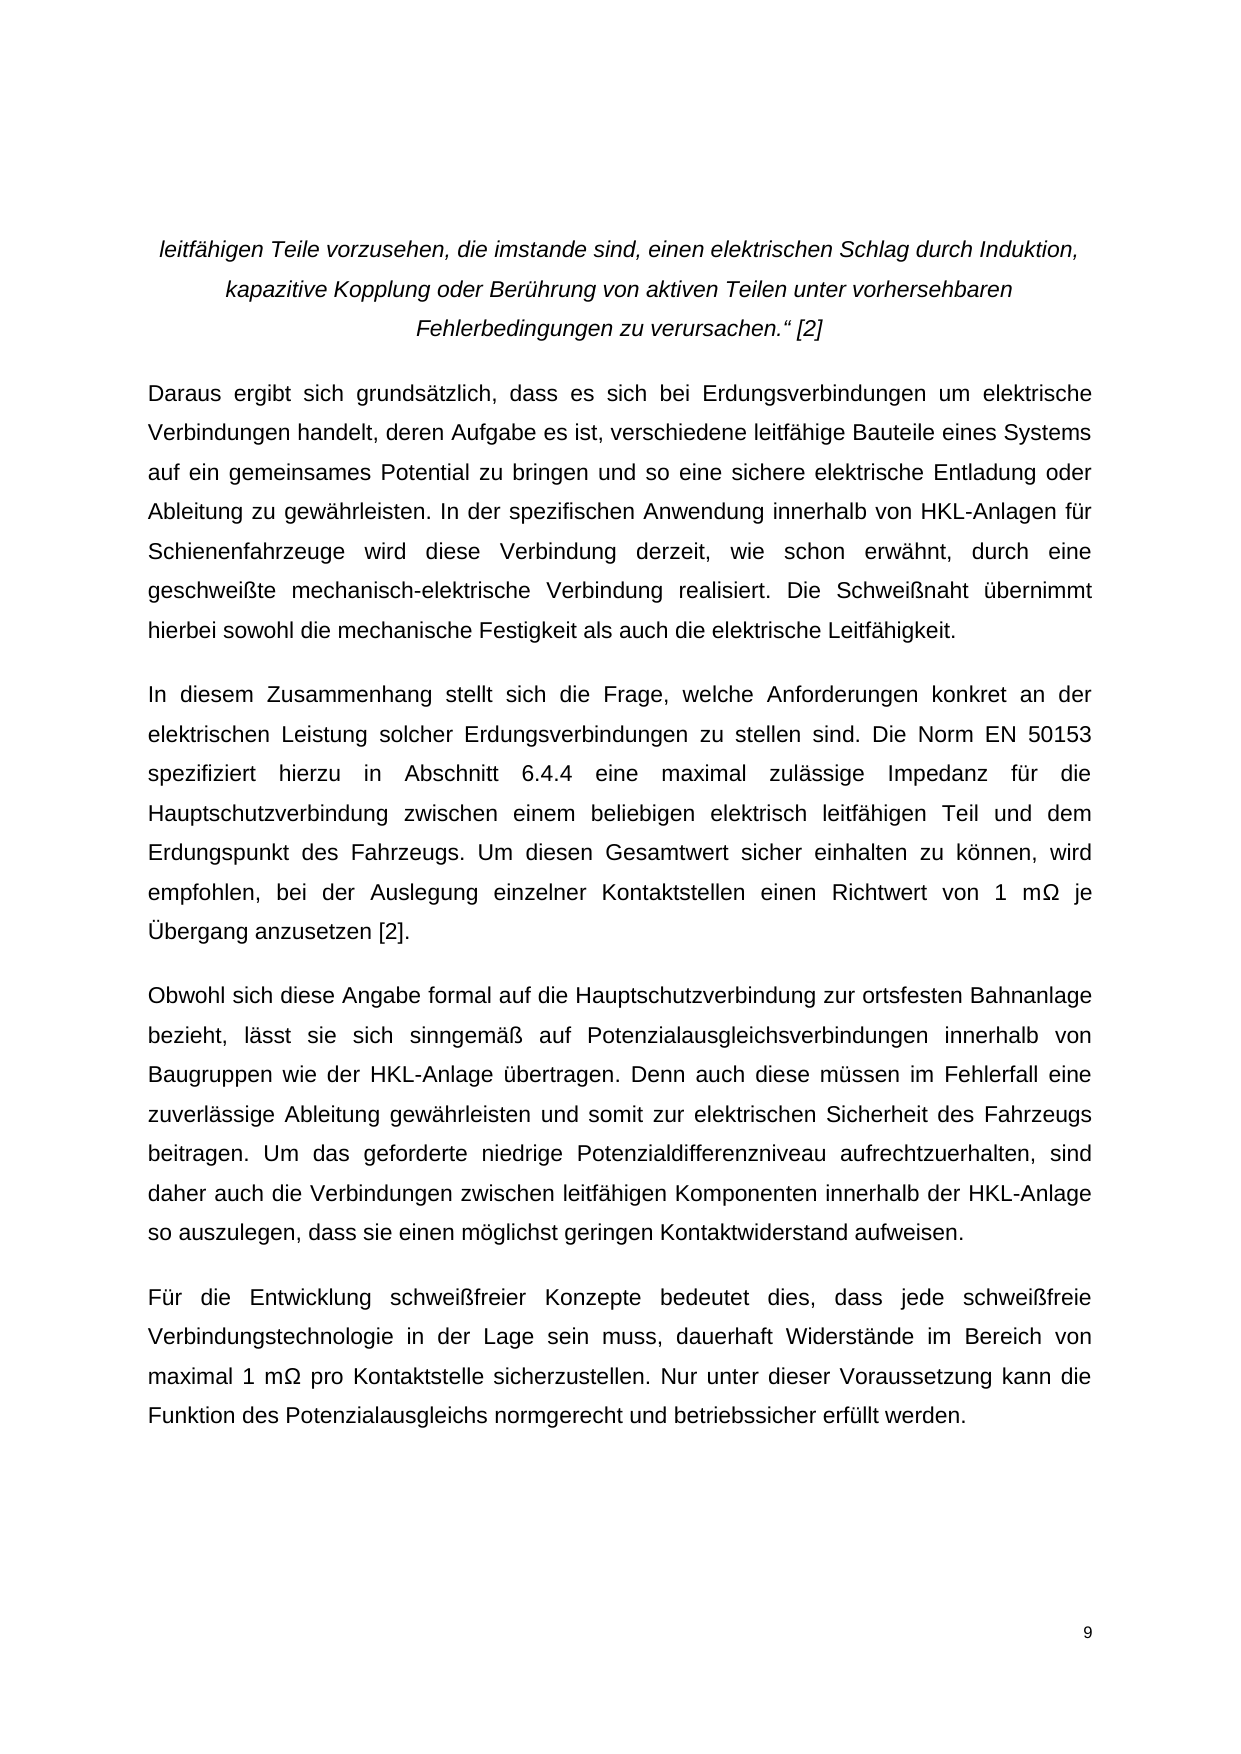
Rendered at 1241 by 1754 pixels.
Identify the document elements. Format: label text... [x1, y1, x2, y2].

text Obwohl sich diese Angabe formal auf die Hauptschutzverbindung zur ortsfesten Bahnanlage bezieht, lässt sie sich sinngemäß auf Potenzialausgleichsverbindungen innerhalb von Baugruppen wie der HKL-Anlage übertragen. Denn auch diese müssen im Fehlerfall eine zuverlässige Ableitung gewährleisten und somit zur elektrischen Sicherheit des Fahrzeugs beitragen. Um das geforderte niedrige Potenzialdifferenzniveau aufrechtzuerhalten, sind daher auch die Verbindungen zwischen leitfähigen Komponenten innerhalb der HKL-Anlage so auszulegen, dass sie einen möglichst geringen Kontaktwiderstand aufweisen. [148, 982, 1092, 1246]
text Für die Entwicklung schweißfreier Konzepte bedeutet dies, dass jede schweißfreie Verbindungstechnologie in der Lage sein muss, dauerhaft Widerstände im Bereich von maximal 1 mΩ pro Kontaktstelle sicherzustellen. Nur unter dieser Voraussetzung kann die Funktion des Potenzialausgleichs normgerecht und betriebssicher erfüllt werden. [148, 1284, 1092, 1428]
text In diesem Zusammenhang stellt sich die Frage, welche Anforderungen konkret an der elektrischen Leistung solcher Erdungsverbindungen zu stellen sind. Die Norm EN 50153 spezifiziert hierzu in Abschnitt 6.4.4 eine maximal zulässige Impedanz für die Hauptschutzverbindung zwischen einem beliebigen elektrisch leitfähigen Teil und dem Erdungspunkt des Fahrzeugs. Um diesen Gesamtwert sicher einhalten zu können, wird empfohlen, bei der Auslegung einzelner Kontaktstellen einen Richtwert von 1 mΩ je Übergang anzusetzen [2]. [148, 681, 1092, 944]
text Daraus ergibt sich grundsätzlich, dass es sich bei Erdungsverbindungen um elektrische Verbindungen handelt, deren Aufgabe es ist, verschiedene leitfähige Bauteile eines Systems auf ein gemeinsames Potential zu bringen und so eine sichere elektrische Entladung oder Ableitung zu gewährleisten. In der spezifischen Anwendung innerhalb von HKL-Anlagen für Schienenfahrzeuge wird diese Verbindung derzeit, wie schon erwähnt, durch eine geschweißte mechanisch-elektrische Verbindung realisiert. Die Schweißnaht übernimmt hierbei sowohl die mechanische Festigkeit als auch die elektrische Leitfähigkeit. [148, 380, 1092, 643]
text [148, 236, 1092, 342]
